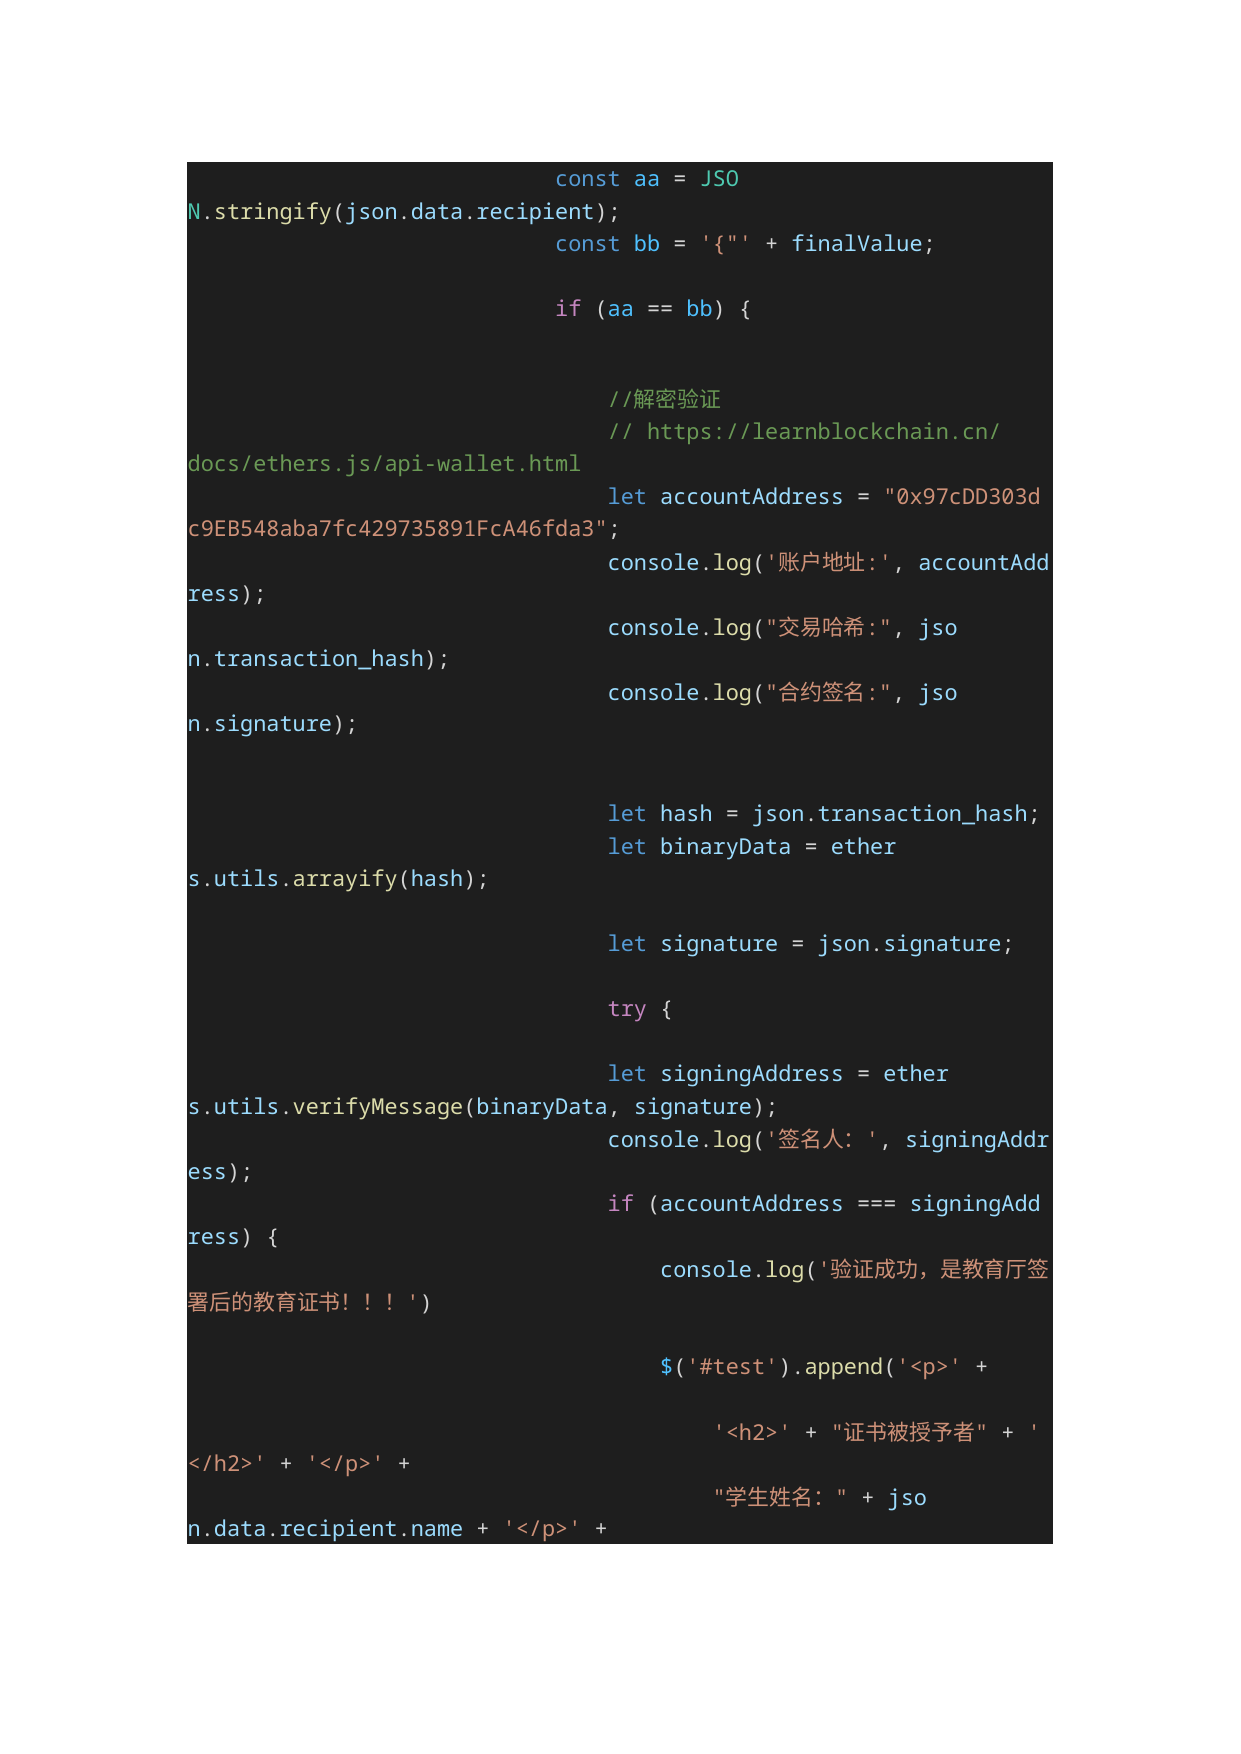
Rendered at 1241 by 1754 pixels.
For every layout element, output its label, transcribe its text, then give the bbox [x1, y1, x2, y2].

text let signature = json.signature; [187, 927, 1053, 959]
text console.log("合约签名:", json.signature); [187, 674, 1053, 739]
text '<h2>' + "证书被授予者" + '</h2>' + '</p>' + [187, 1414, 1053, 1479]
text $('#test').append('<p>' + [187, 1349, 1053, 1382]
text console.log('账户地址:', accountAddress); [187, 544, 1053, 609]
text if (accountAddress === signingAddress) { [187, 1187, 1053, 1252]
text console.log('验证成功，是教育厅签署后的教育证书！！！') [187, 1252, 1053, 1317]
text const aa = JSON.stringify(json.data.recipient); [187, 162, 1053, 227]
text let accountAddress = "0x97cDD303dc9EB548aba7fc429735891FcA46fda3"; [187, 479, 1053, 544]
text // https://learnblockchain.cn/docs/ethers.js/api-wallet.html [187, 414, 1053, 479]
text const bb = '{"' + finalValue; [187, 227, 1053, 259]
text console.log("交易哈希:", json.transaction_hash); [187, 609, 1053, 674]
text if (aa == bb) { [187, 292, 1053, 324]
text "学生姓名：" + json.data.recipient.name + '</p>' + [187, 1479, 1053, 1544]
text //解密验证 [187, 382, 1053, 414]
text let signingAddress = ethers.utils.verifyMessage(binaryData, signature); [187, 1057, 1053, 1122]
text try { [187, 992, 1053, 1024]
text let binaryData = ethers.utils.arrayify(hash); [187, 829, 1053, 894]
text console.log('签名人：', signingAddress); [187, 1122, 1053, 1187]
text let hash = json.transaction_hash; [187, 797, 1053, 829]
